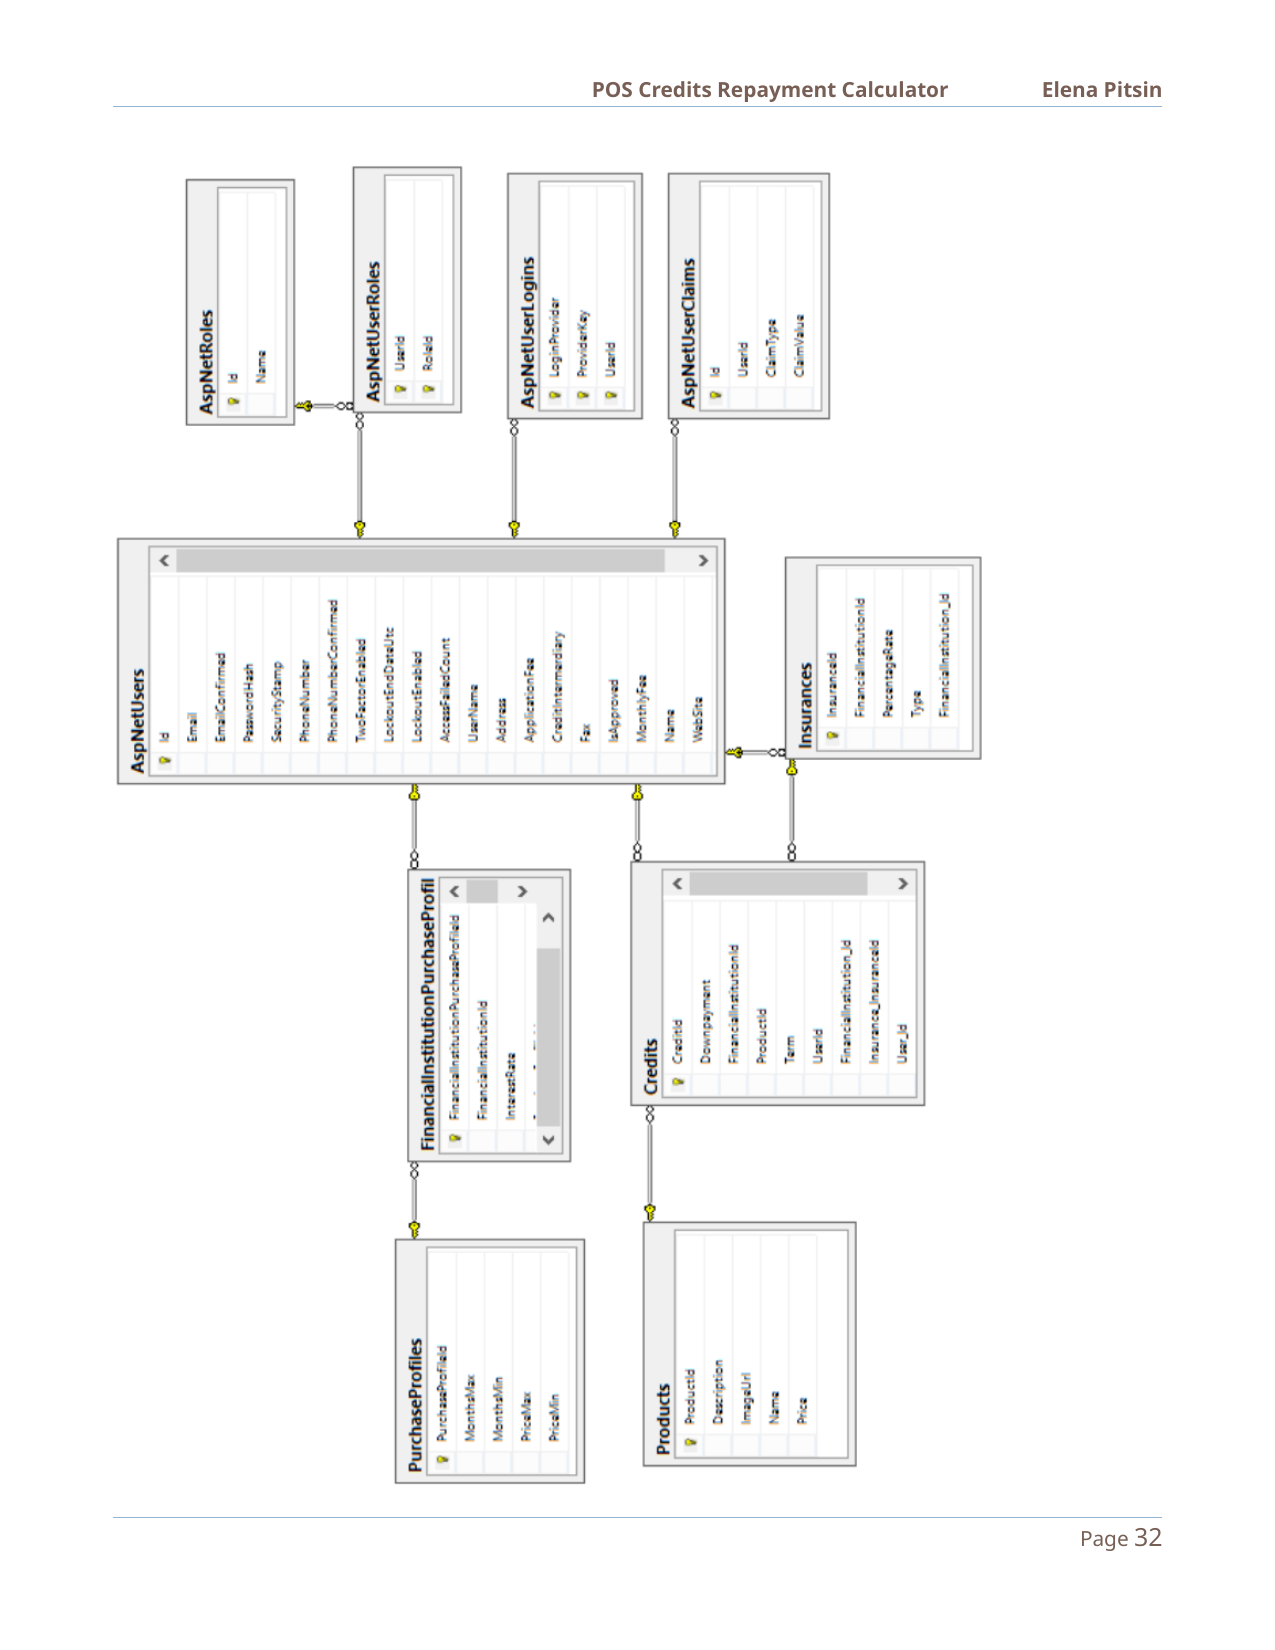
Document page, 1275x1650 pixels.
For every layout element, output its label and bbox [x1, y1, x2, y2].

picture [114, 115, 984, 1514]
